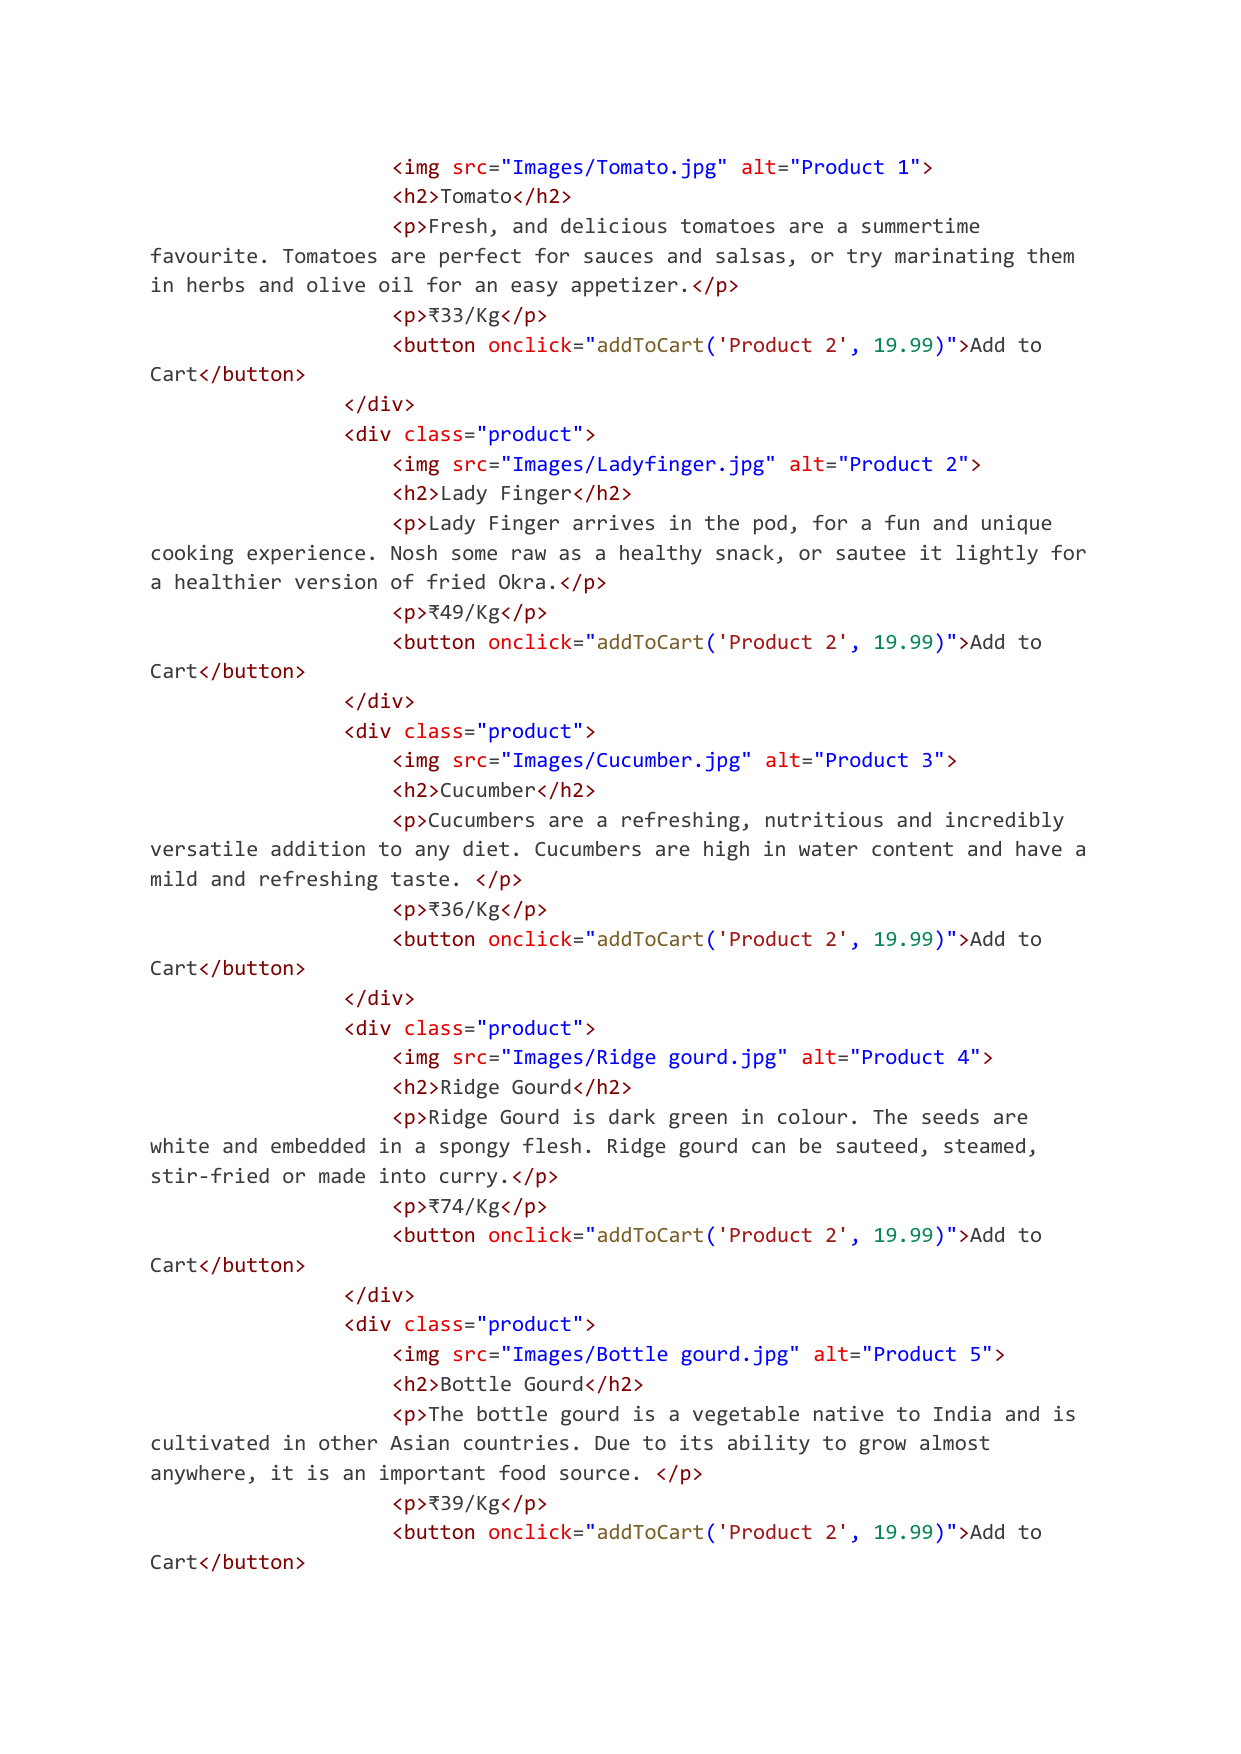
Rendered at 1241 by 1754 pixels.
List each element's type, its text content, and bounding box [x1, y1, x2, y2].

text <h2>Tomato</h2> [150, 180, 1090, 209]
text </div> [150, 387, 1090, 417]
text <p>Fresh, and delicious tomatoes are a summertime favourite. Tomatoes are perfect for sauces and salsas, or try marinating them in herbs and olive oil for an easy appetizer.</p> [150, 209, 1090, 298]
text </div> [150, 684, 1090, 714]
text <div class="product"> [150, 417, 1090, 447]
text </div> [150, 981, 1090, 1011]
text <p>The bottle gourd is a vegetable native to India and is cultivated in other Asian countries. Due to its ability to grow almost anywhere, it is an important food source. </p> [150, 1397, 1090, 1486]
text <p>₹36/Kg</p> [150, 892, 1090, 922]
text <p>₹39/Kg</p> [150, 1486, 1090, 1516]
text </div> [150, 1278, 1090, 1308]
text <p>Ridge Gourd is dark green in colour. The seeds are white and embedded in a spongy flesh. Ridge gourd can be sauteed, steamed, stir-fried or made into curry.</p> [150, 1100, 1090, 1189]
text <p>₹74/Kg</p> [150, 1189, 1090, 1219]
text <button onclick="addToCart('Product 2', 19.99)">Add to Cart</button> [150, 1219, 1090, 1278]
text <p>Lady Finger arrives in the pod, for a fun and unique cooking experience. Nosh some raw as a healthy snack, or sautee it lightly for a healthier version of fried Okra.</p> [150, 506, 1090, 595]
text <p>₹49/Kg</p> [150, 595, 1090, 625]
text <button onclick="addToCart('Product 2', 19.99)">Add to Cart</button> [150, 328, 1090, 387]
text <img src="Images/Ladyfinger.jpg" alt="Product 2"> [150, 447, 1090, 477]
text <img src="Images/Cucumber.jpg" alt="Product 3"> [150, 744, 1090, 773]
text <img src="Images/Bottle gourd.jpg" alt="Product 5"> [150, 1337, 1090, 1367]
text <p>Cucumbers are a refreshing, nutritious and incredibly versatile addition to any diet. Cucumbers are high in water content and have a mild and refreshing taste. </p> [150, 803, 1090, 892]
text <h2>Cucumber</h2> [150, 773, 1090, 803]
text <button onclick="addToCart('Product 2', 19.99)">Add to Cart</button> [150, 1516, 1090, 1575]
text <h2>Bottle Gourd</h2> [150, 1367, 1090, 1397]
text <img src="Images/Ridge gourd.jpg" alt="Product 4"> [150, 1041, 1090, 1070]
text <h2>Lady Finger</h2> [150, 477, 1090, 506]
text <img src="Images/Tomato.jpg" alt="Product 1"> [150, 150, 1090, 180]
text <button onclick="addToCart('Product 2', 19.99)">Add to Cart</button> [150, 922, 1090, 981]
text <p>₹33/Kg</p> [150, 298, 1090, 328]
text <div class="product"> [150, 1011, 1090, 1041]
text <div class="product"> [150, 714, 1090, 744]
text <h2>Ridge Gourd</h2> [150, 1070, 1090, 1100]
text <button onclick="addToCart('Product 2', 19.99)">Add to Cart</button> [150, 625, 1090, 684]
text <div class="product"> [150, 1308, 1090, 1337]
